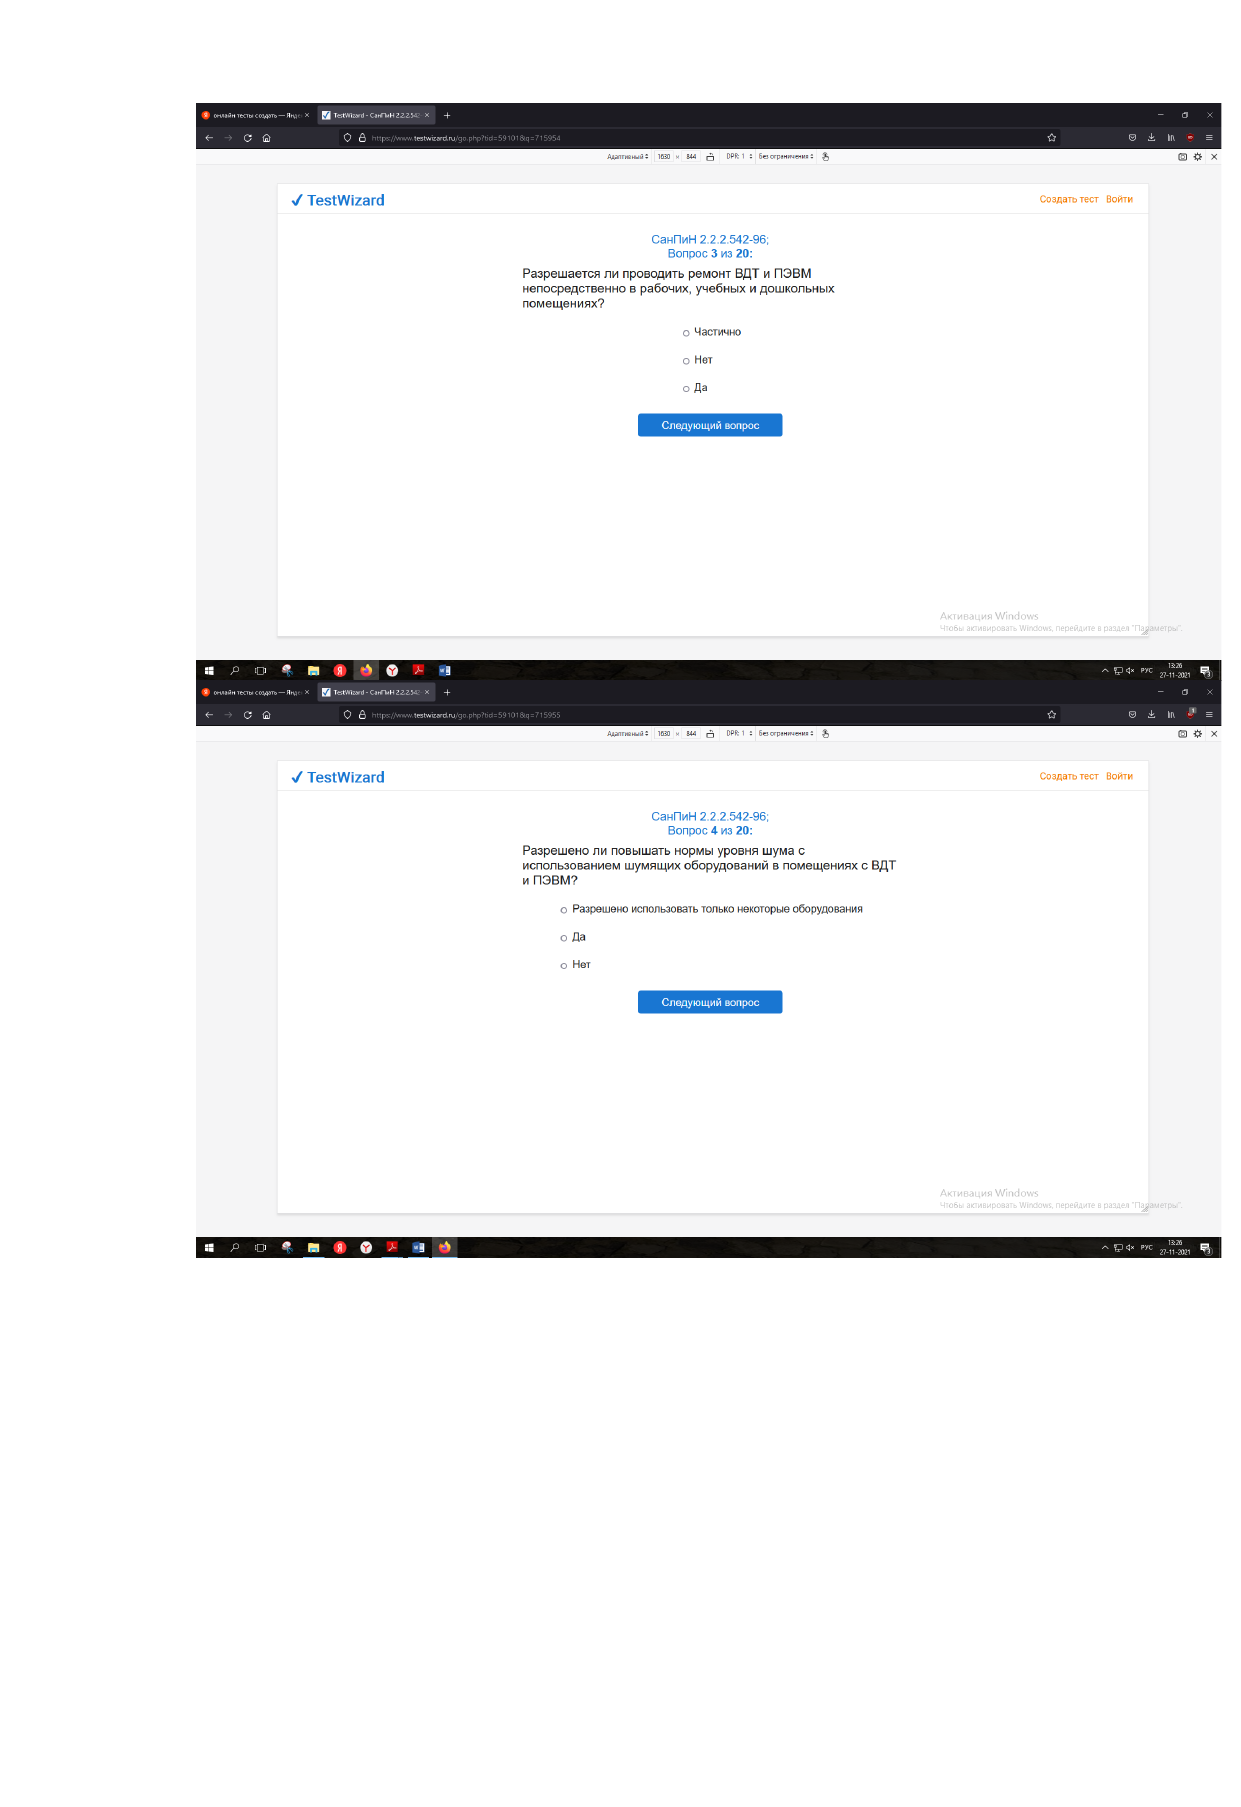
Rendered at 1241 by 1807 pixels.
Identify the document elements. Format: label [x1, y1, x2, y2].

picture [196, 103, 1222, 1258]
